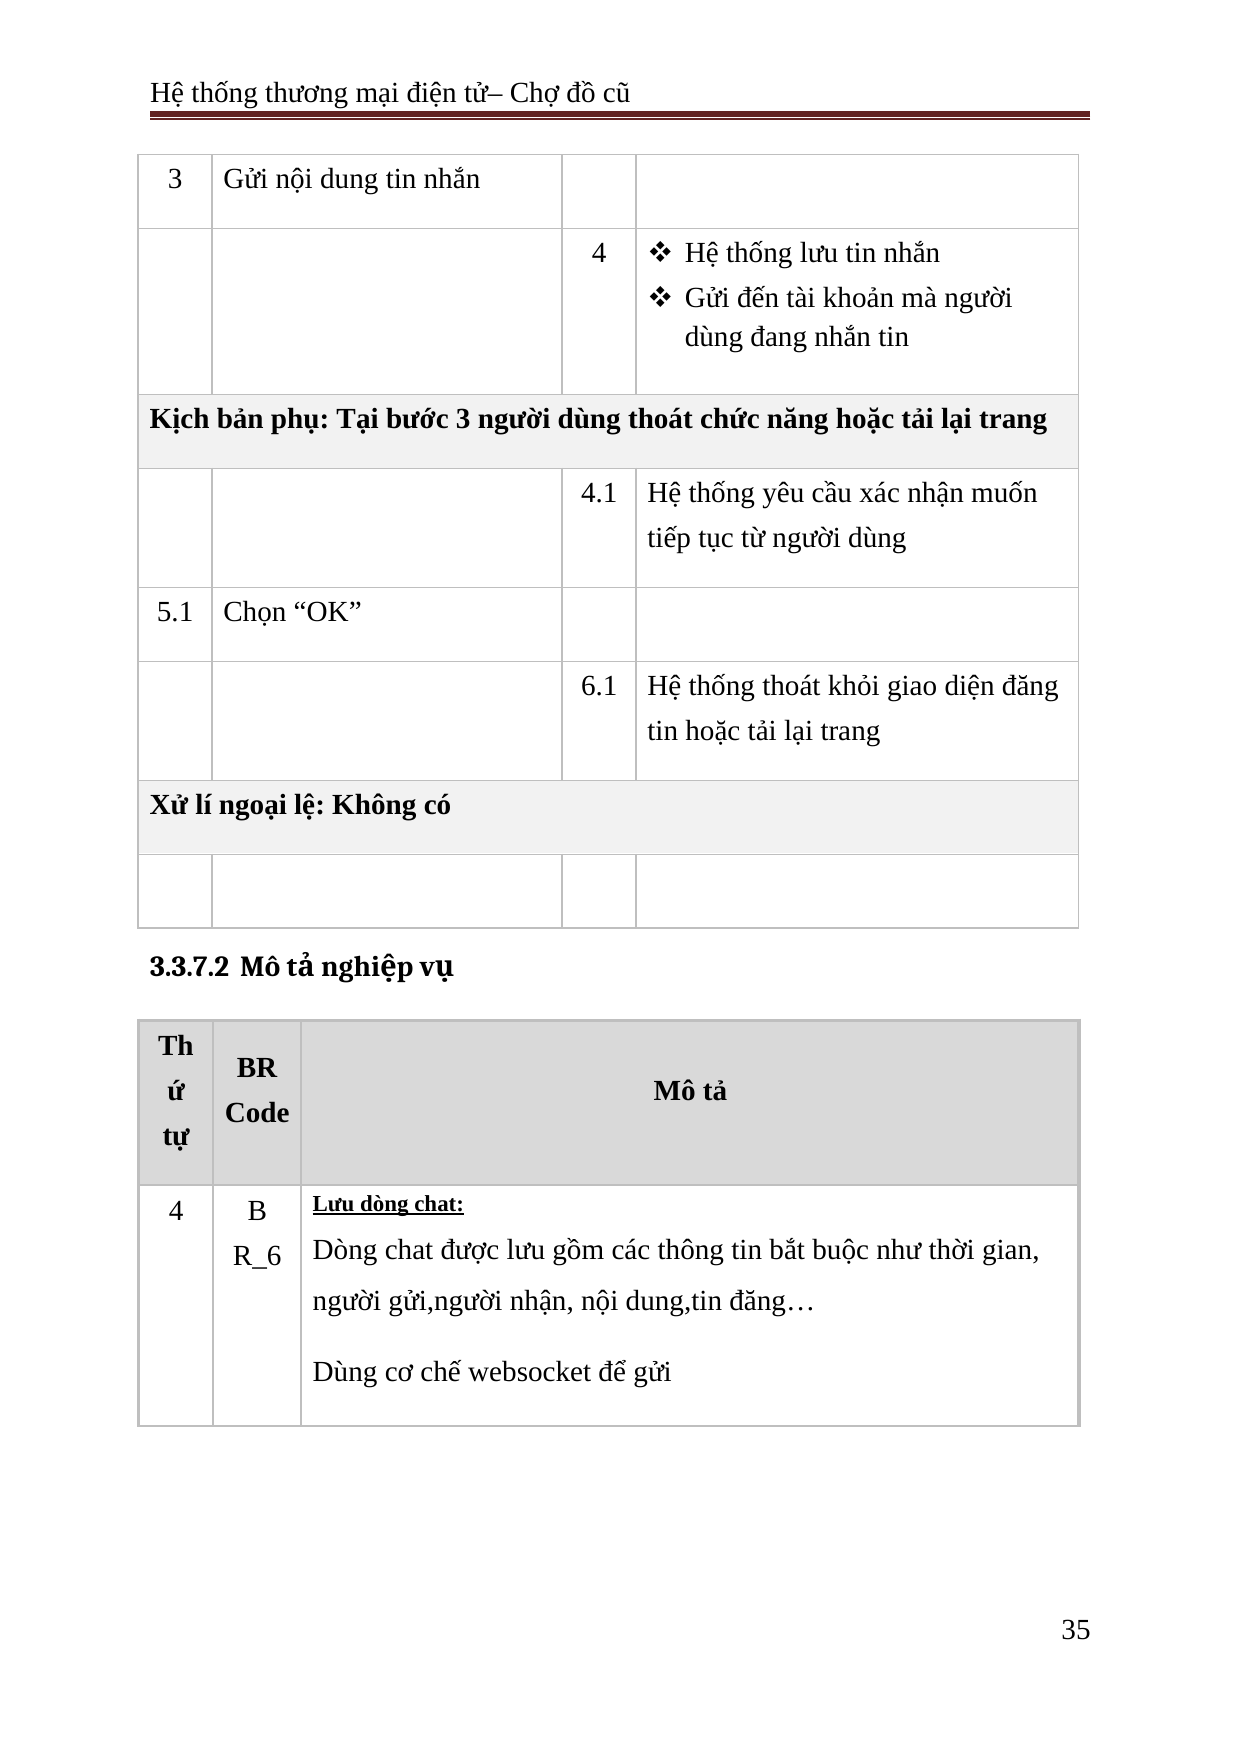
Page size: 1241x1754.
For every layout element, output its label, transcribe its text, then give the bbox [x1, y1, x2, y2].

table_cell [563, 855, 635, 927]
table_header BR Code [214, 1022, 300, 1184]
table_cell BR_6 [214, 1186, 300, 1425]
subtitle Mô tả nghiệp vụ [150, 950, 1090, 983]
table_cell [213, 469, 561, 587]
table_cell Xử lí ngoại lệ: Không có [139, 781, 1078, 853]
table_cell 6.1 [563, 662, 635, 779]
table_cell 4.1 [563, 469, 635, 587]
table_cell Kịch bản phụ: Tại bước 3 người dùng thoát chức năng hoặc tải lại trang [139, 395, 1078, 468]
table_cell [563, 588, 635, 661]
table_cell [213, 662, 561, 779]
table_cell [637, 588, 1078, 661]
table_cell Hệ thống thoát khỏi giao diện đăng tin hoặc tải lại trang [637, 662, 1078, 779]
table_cell [139, 469, 211, 587]
table_header Thứ tự [140, 1022, 212, 1184]
table_cell 4 [140, 1186, 212, 1425]
table_cell [139, 662, 211, 779]
table_cell [637, 155, 1078, 227]
table_cell [213, 855, 561, 927]
table_cell Gửi nội dung tin nhắn [213, 155, 561, 227]
table_cell [139, 855, 211, 927]
table_cell [637, 855, 1078, 927]
table_cell 5.1 [139, 588, 211, 661]
table_cell [213, 229, 561, 394]
table_cell [139, 229, 211, 394]
table_header Mô tả [302, 1022, 1077, 1184]
table_cell 3 [139, 155, 211, 227]
table_cell Hệ thống yêu cầu xác nhận muốn tiếp tục từ người dùng [637, 469, 1078, 587]
table_cell Hệ thống lưu tin nhắn Gửi đến tài khoản mà người dùng đang nhắn tin [637, 229, 1078, 394]
table_cell Chọn “OK” [213, 588, 561, 661]
table_cell 4 [563, 229, 635, 394]
table_cell Lưu dòng chat: Dòng chat được lưu gồm các thông tin bắt buộc như thời gian, người gửi,người nhận, nội dung,tin đăng… Dùng cơ chế websocket để gửi [302, 1186, 1077, 1425]
table_cell [563, 155, 635, 227]
